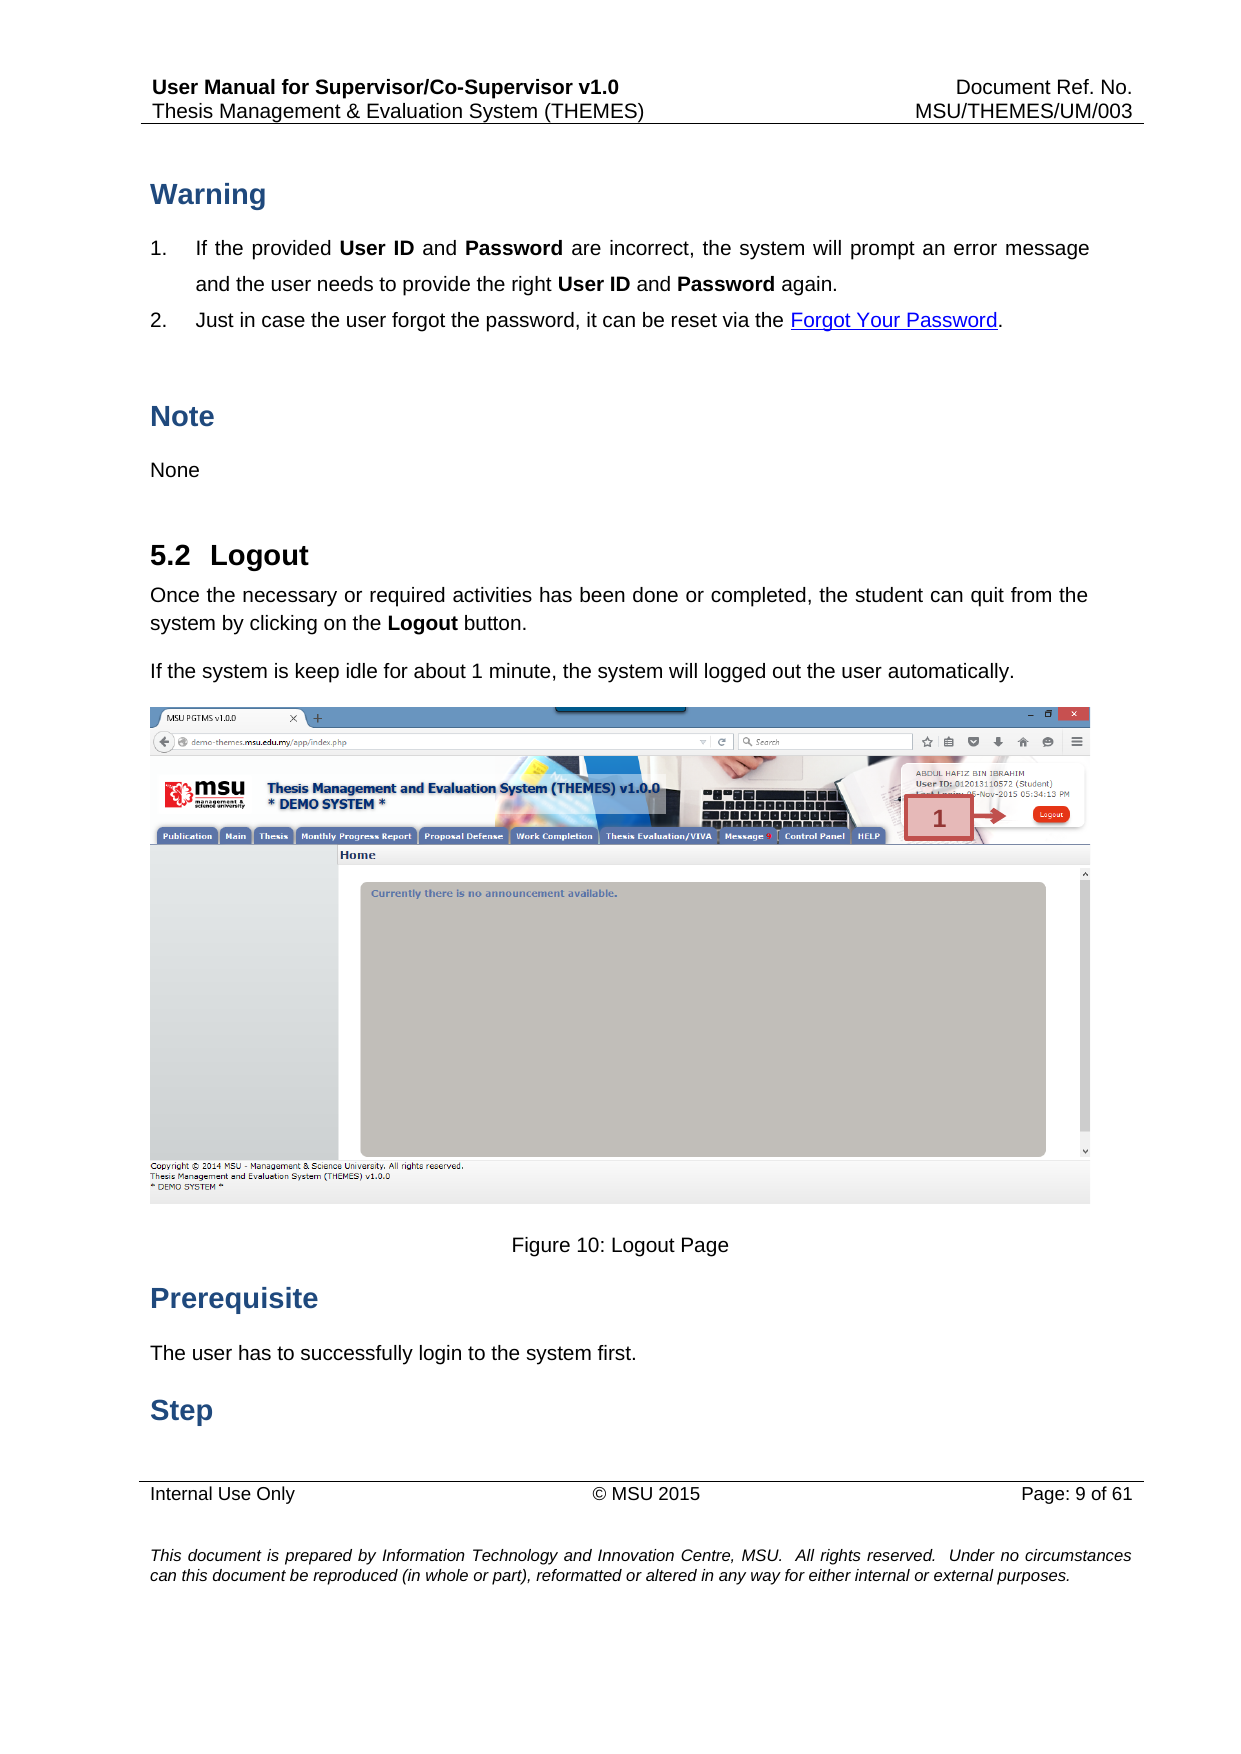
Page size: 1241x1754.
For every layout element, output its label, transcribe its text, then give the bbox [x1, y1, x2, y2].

list Just in case the user forgot the password, it can be reset via the Forgot Your Password. [150, 308, 1090, 332]
text Note [150, 399, 1090, 432]
subtitle Logout [150, 538, 1061, 572]
text Figure 10: Logout Page [150, 1233, 1090, 1257]
text The user has to successfully login to the system first. [150, 1340, 1090, 1364]
text If the system is keep idle for about 1 minute, the system will logged out the user automatically. [150, 659, 1090, 683]
list If the provided User ID and Password are incorrect, the system will prompt an error message and the user needs to provide the right User ID and Password again. [150, 236, 1090, 296]
text Warning [150, 177, 1090, 210]
text Once the necessary or required activities has been done or completed, the student can quit from the system by clicking on the Logout button. [150, 583, 1090, 634]
text None [150, 458, 1090, 482]
picture [150, 707, 1091, 1209]
text Step [150, 1393, 1090, 1426]
text Prerequisite [150, 1281, 1090, 1314]
